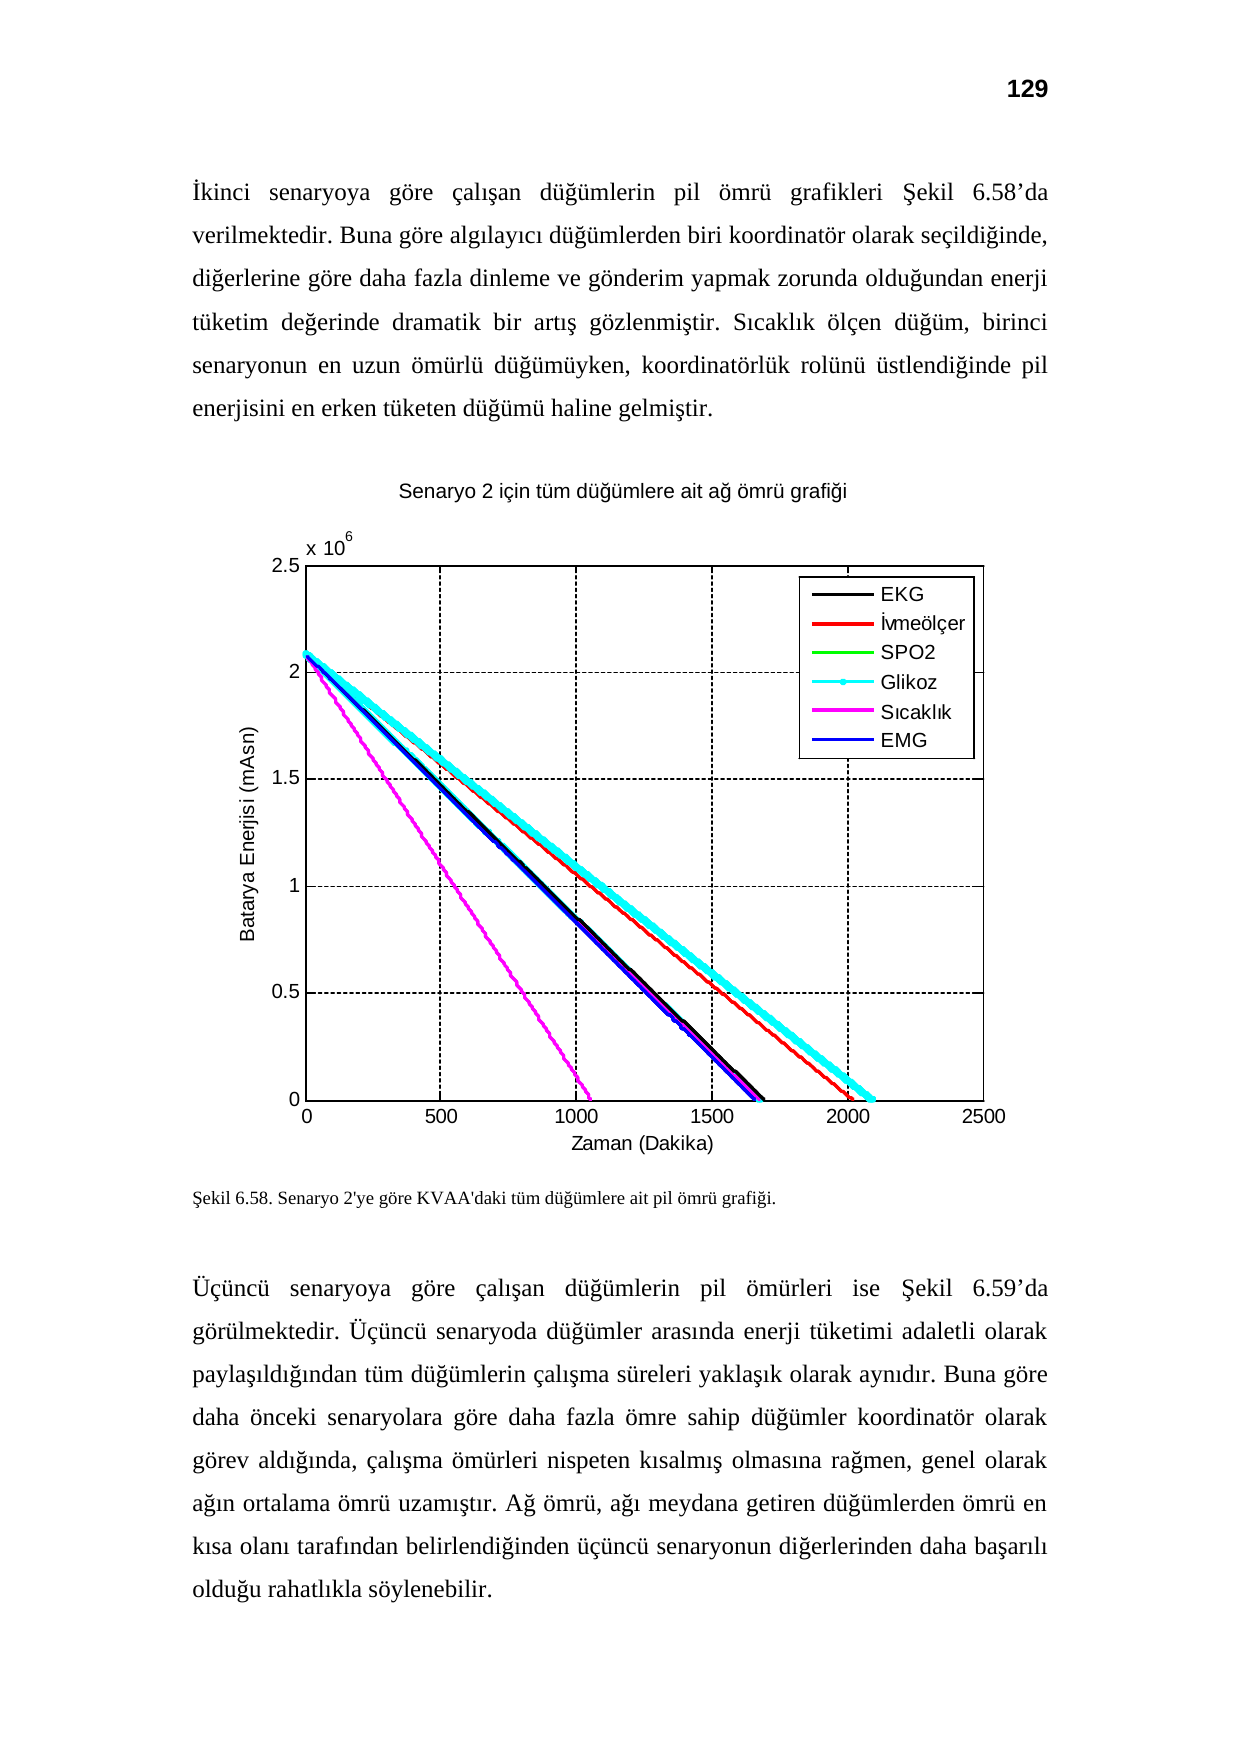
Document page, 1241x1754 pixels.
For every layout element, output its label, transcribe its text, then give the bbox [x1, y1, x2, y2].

text Senaryo 2 için tüm düğümlere ait ağ ömrü grafiği [192, 479, 1048, 503]
